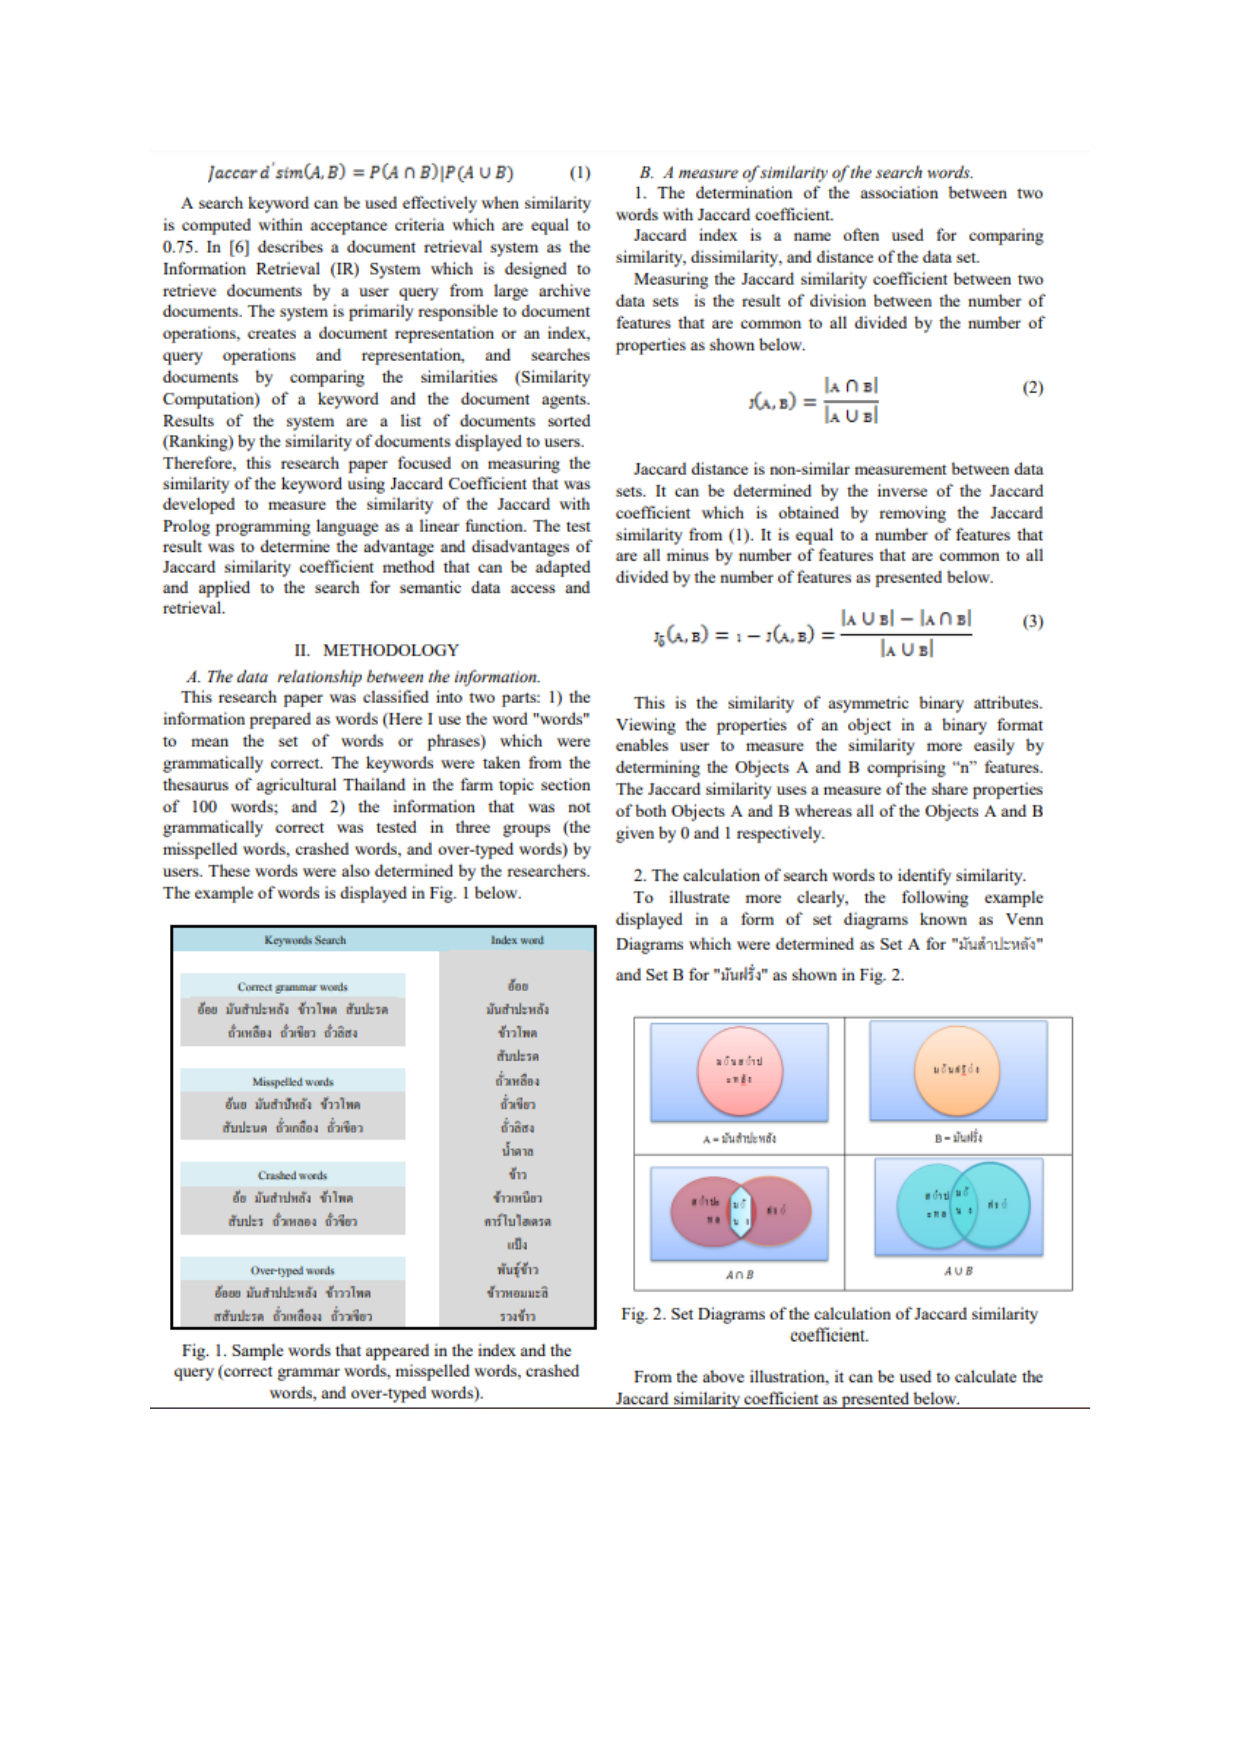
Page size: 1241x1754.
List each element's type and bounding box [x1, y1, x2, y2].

picture [150, 150, 1091, 1409]
